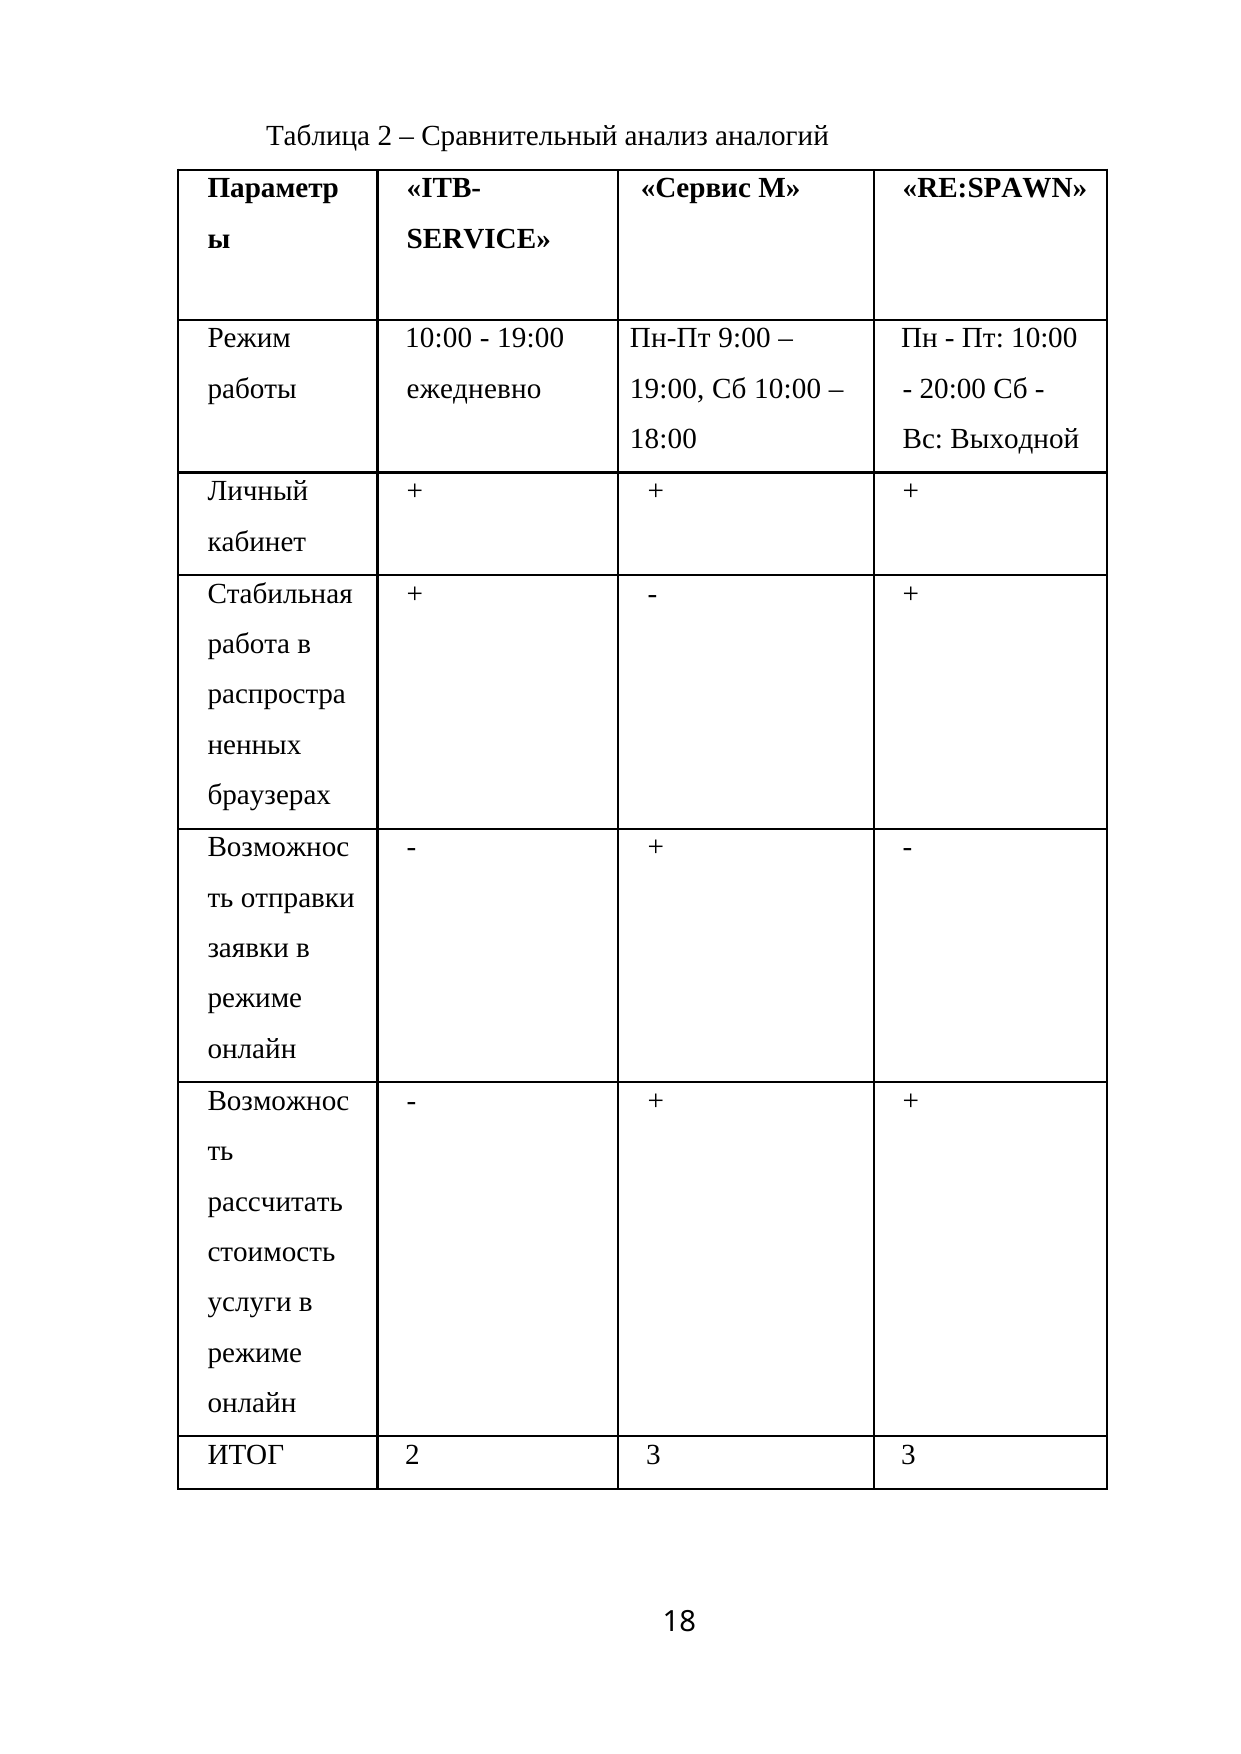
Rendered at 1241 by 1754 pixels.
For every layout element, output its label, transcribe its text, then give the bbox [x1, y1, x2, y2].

table_cell 3 [619, 1437, 873, 1487]
table_cell Режим работы [179, 321, 376, 471]
table_cell 10:00 - 19:00 ежедневно [379, 321, 617, 471]
table_cell Возможность рассчитать стоимость услуги в режиме онлайн [179, 1083, 376, 1435]
table_cell 3 [875, 1437, 1106, 1487]
table_header «Сервис М» [619, 171, 873, 318]
table_header «ITB-SERVICE» [379, 171, 617, 318]
table_cell + [619, 1083, 873, 1435]
table_cell + [379, 474, 617, 574]
table_cell - [619, 576, 873, 827]
table_cell - [379, 1083, 617, 1435]
table_cell + [619, 474, 873, 574]
table_header «RE:SPAWN» [875, 171, 1106, 318]
table_cell Возможность отправки заявки в режиме онлайн [179, 830, 376, 1081]
table_cell + [619, 830, 873, 1081]
table_cell + [379, 576, 617, 827]
table_cell ИТОГ [179, 1437, 376, 1487]
table_cell - [379, 830, 617, 1081]
table_cell Стабильная работа в распространенных браузерах [179, 576, 376, 827]
table_cell - [875, 830, 1106, 1081]
table_cell + [875, 474, 1106, 574]
table_header Параметры [179, 171, 376, 318]
table_cell + [875, 576, 1106, 827]
text Таблица 2 – Сравнительный анализ аналогий [177, 118, 1181, 152]
table_cell Пн - Пт: 10:00 - 20:00 Сб - Вс: Выходной [875, 321, 1106, 471]
table_cell + [875, 1083, 1106, 1435]
table_cell 2 [379, 1437, 617, 1487]
table_cell Пн-Пт 9:00 – 19:00, Сб 10:00 – 18:00 [619, 321, 873, 471]
table_cell Личный кабинет [179, 474, 376, 574]
